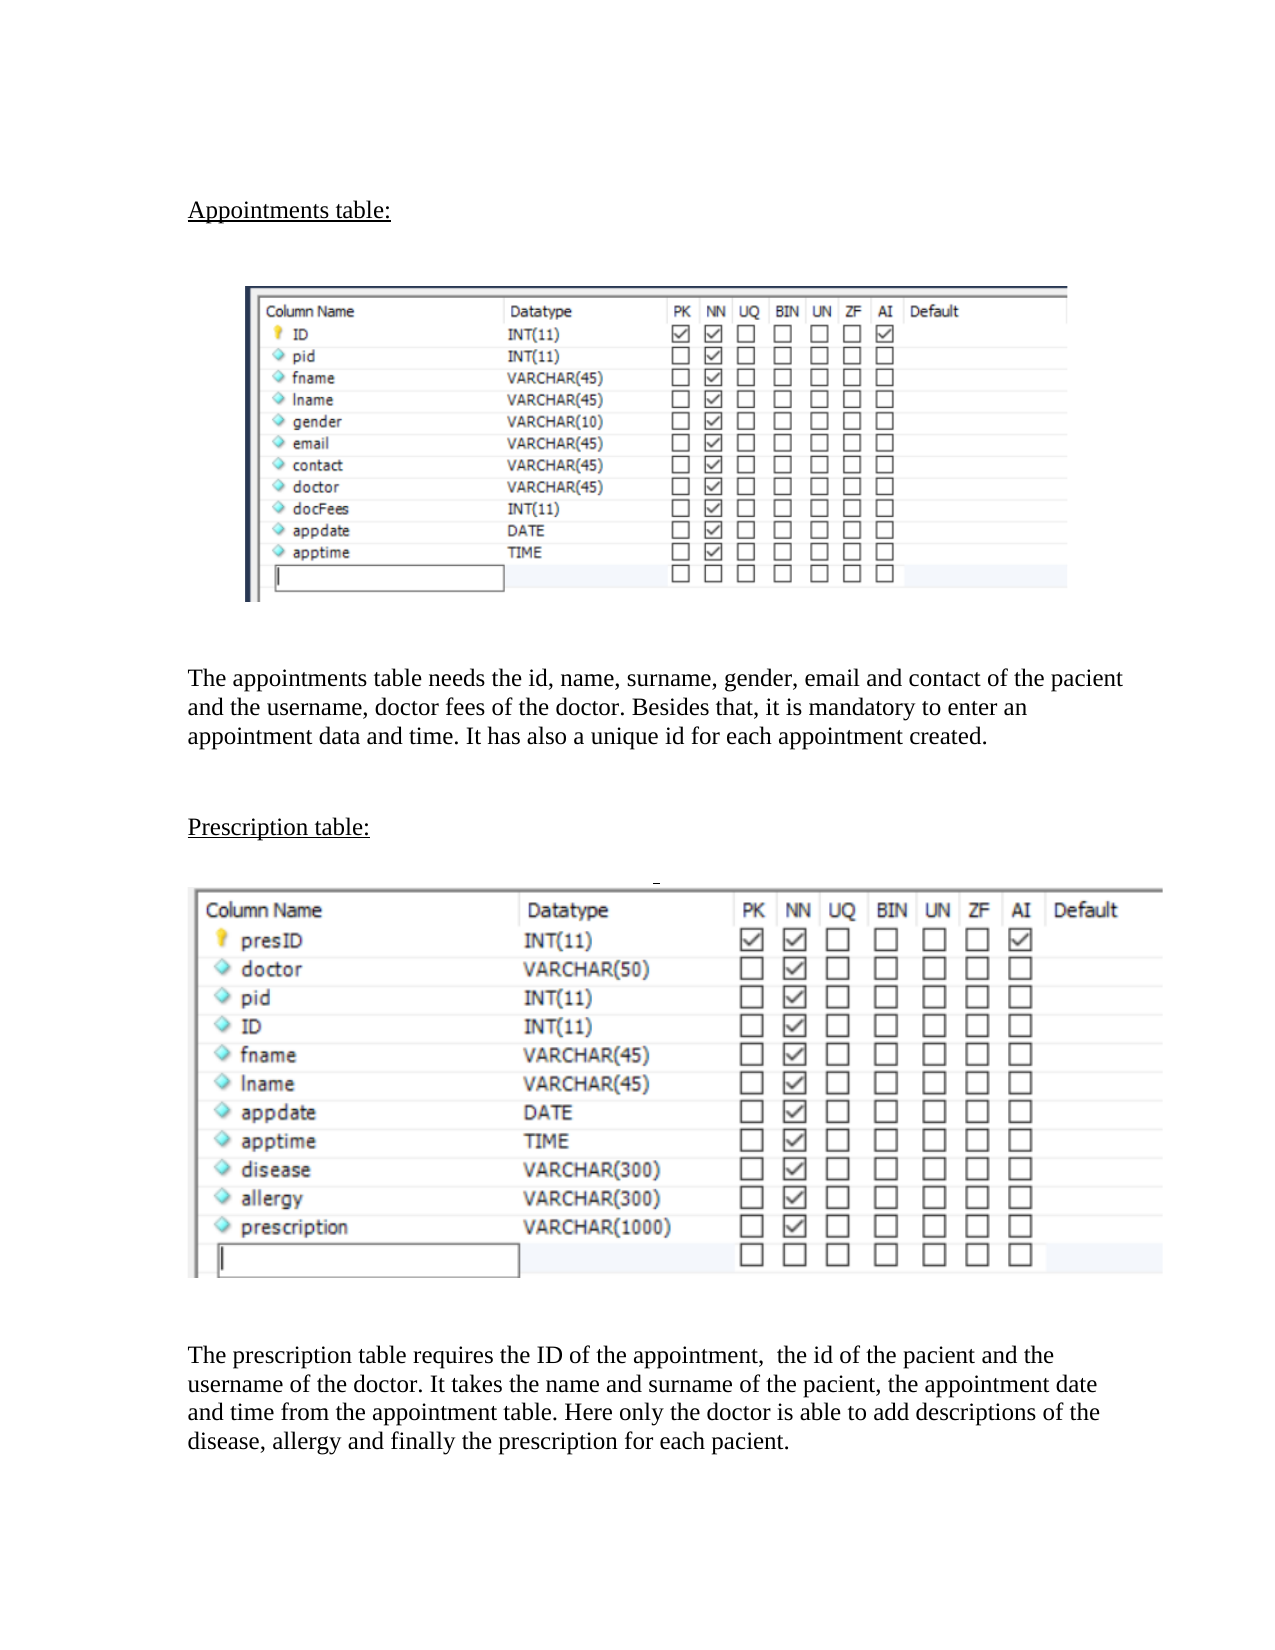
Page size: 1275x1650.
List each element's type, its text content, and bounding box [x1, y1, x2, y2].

picture [187, 887, 1163, 1278]
text The prescription table requires the ID of the appointment, the id of the pacient and the username of the doctor. It takes the name and surname of the pacient, the appointment date and time from the appointment table. Here only the doctor is able to add descriptions of the disease, allergy and finally the prescription for each pacient. [187, 1340, 1125, 1455]
picture [245, 286, 1068, 602]
text Appointments table: [187, 195, 1125, 224]
text The appointments table needs the id, name, surname, gender, email and contact of the pacient and the username, doctor fees of the doctor. Besides that, it is mandatory to enter an appointment data and time. It has also a unique id for each appointment created. [187, 663, 1125, 749]
text Prescription table: [187, 812, 1125, 840]
